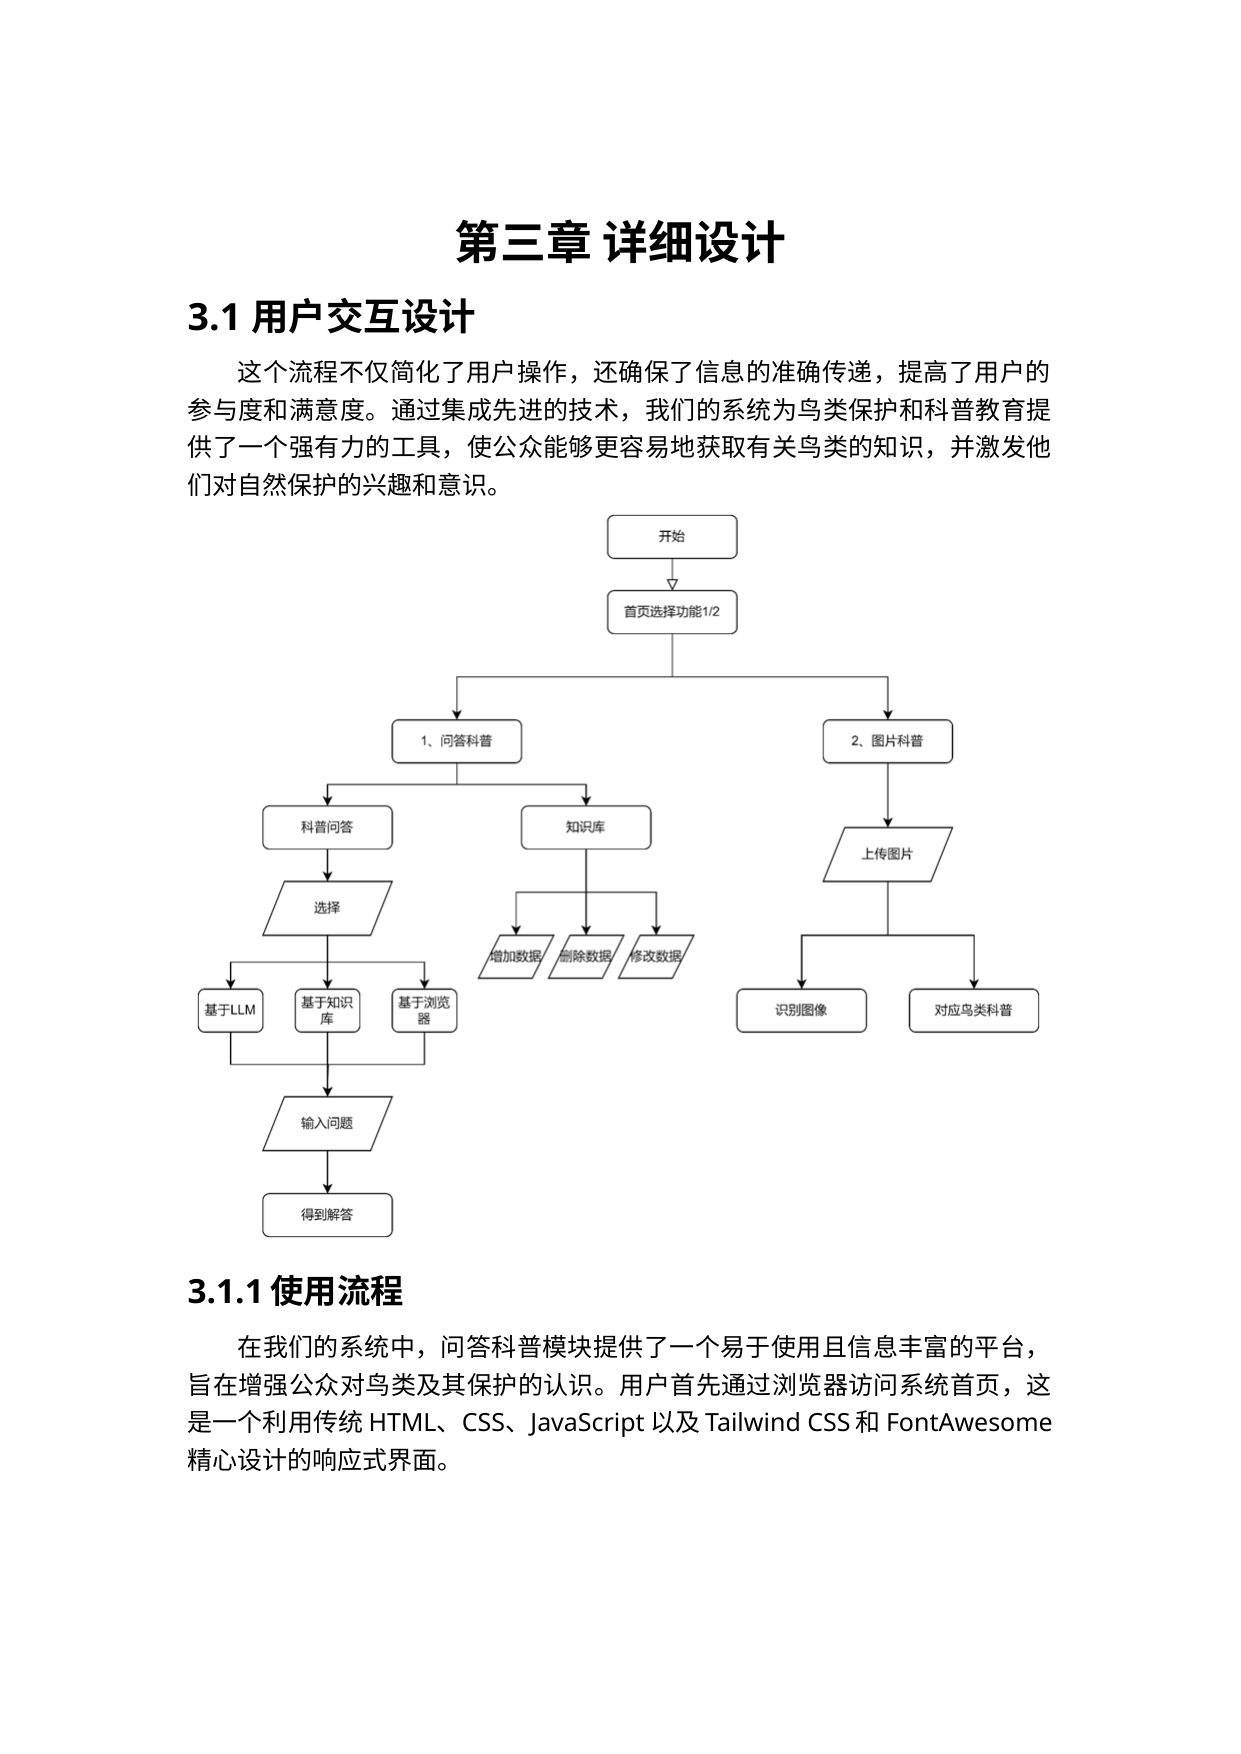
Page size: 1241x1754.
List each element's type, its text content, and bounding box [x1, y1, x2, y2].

text 3.1 用户交互设计 [187, 277, 1053, 352]
text 在我们的系统中，问答科普模块提供了一个易于使用且信息丰富的平台，旨在增强公众对鸟类及其保护的认识。用户首先通过浏览器访问系统首页，这是一个利用传统HTML、CSS、JavaScript以及Tailwind CSS和FontAwesome精心设计的响应式界面。 [187, 1327, 1053, 1477]
picture [187, 504, 1050, 1248]
text 这个流程不仅简化了用户操作，还确保了信息的准确传递，提高了用户的参与度和满意度。通过集成先进的技术，我们的系统为鸟类保护和科普教育提供了一个强有力的工具，使公众能够更容易地获取有关鸟类的知识，并激发他们对自然保护的兴趣和意识。 [187, 352, 1053, 502]
text 第三章 详细设计 [187, 202, 1053, 277]
